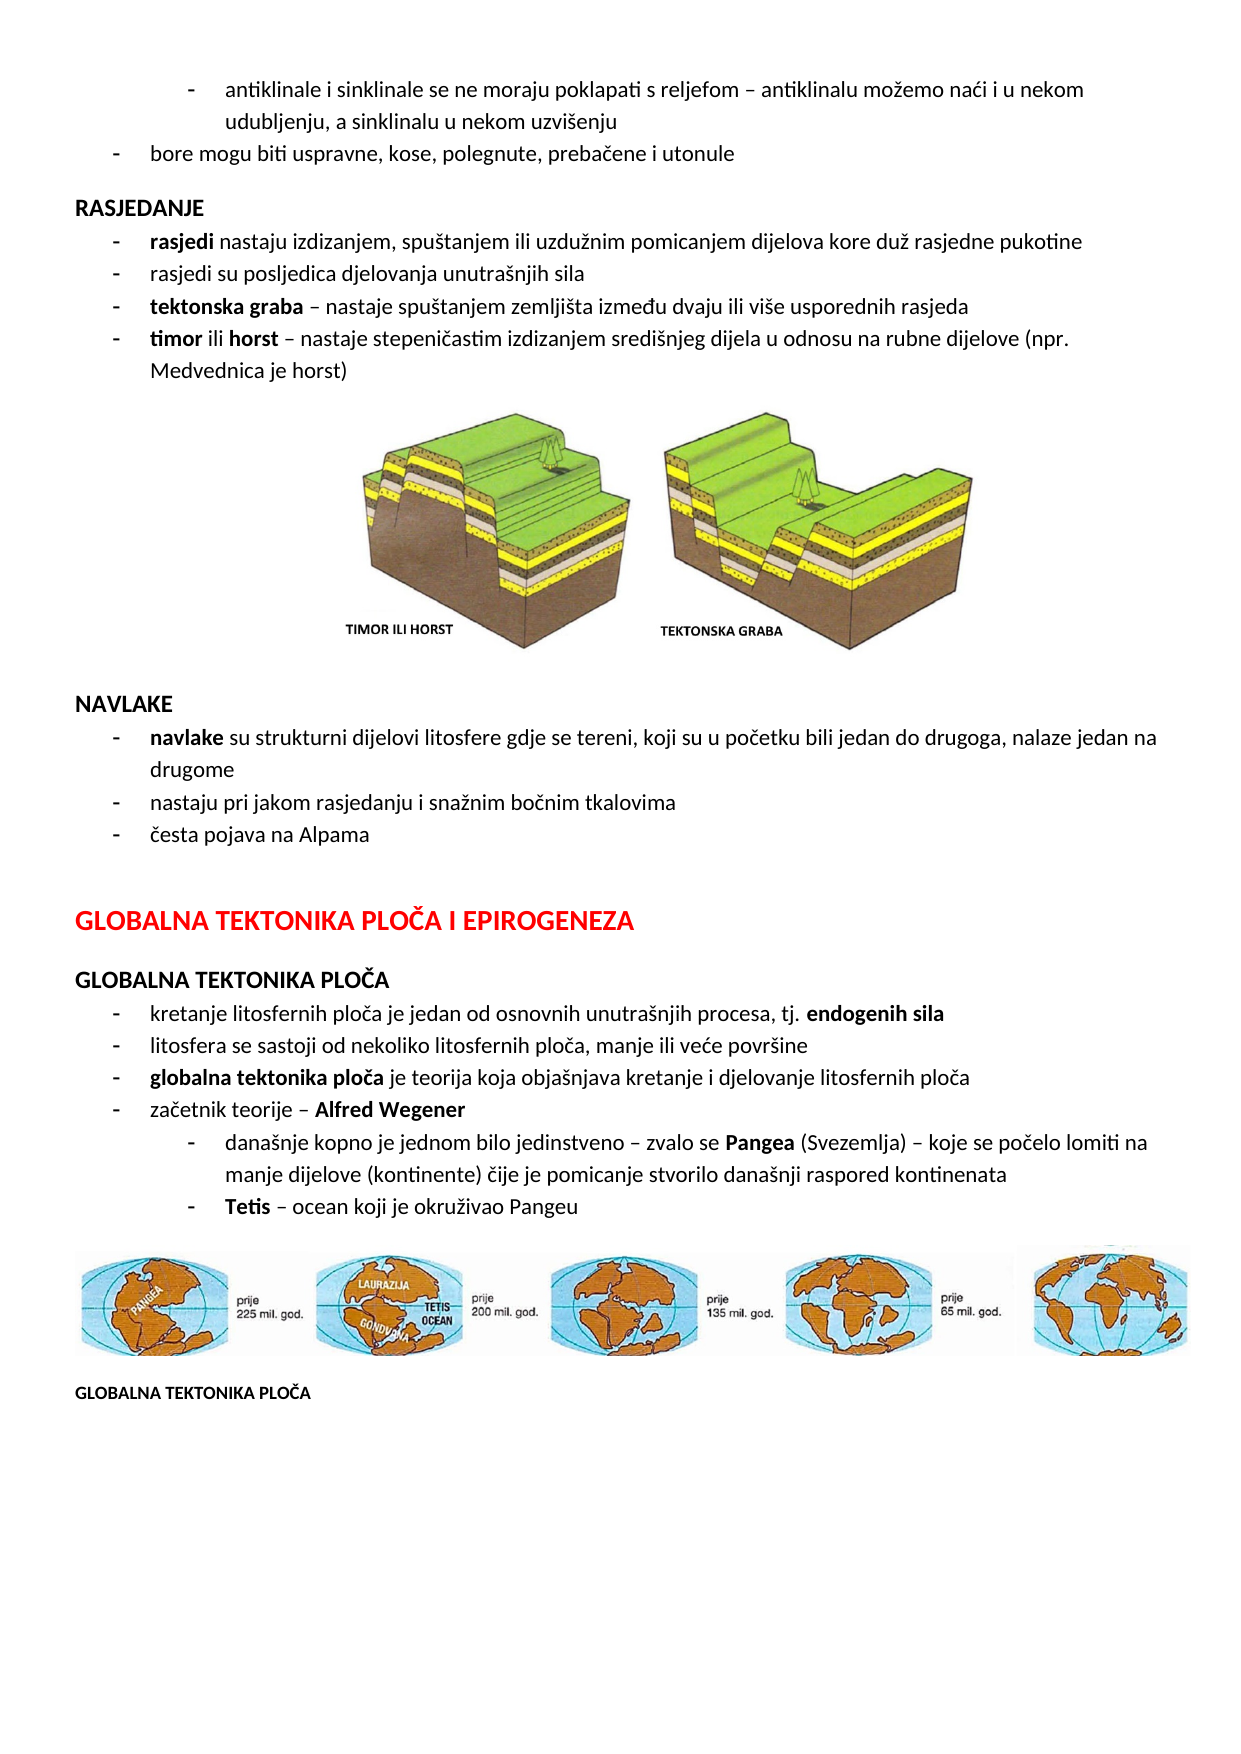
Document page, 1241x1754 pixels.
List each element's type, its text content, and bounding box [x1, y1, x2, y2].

picture [75, 1245, 1191, 1356]
subtitle NAVLAKE [75, 688, 1165, 719]
list začetnik teorije – Alfred Wegener [112, 1096, 1165, 1123]
list timor ili horst – nastaje stepeničastim izdizanjem središnjeg dijela u odnosu na rubne dijelove (npr. Medvednica je horst) [112, 324, 1165, 384]
list Tetis – ocean koji je okruživao Pangeu [187, 1192, 1165, 1220]
list kretanje litosfernih ploča je jedan od osnovnih unutrašnjih procesa, tj. endogenih sila [112, 999, 1165, 1027]
subtitle GLOBALNA TEKTONIKA PLOČA [75, 964, 1165, 994]
subtitle GLOBALNA TEKTONIKA PLOČA I EPIROGENEZA [75, 902, 1165, 938]
list česta pojava na Alpama [112, 820, 1165, 848]
list nastaju pri jakom rasjedanju i snažnim bočnim tkalovima [112, 788, 1165, 816]
list današnje kopno je jednom bilo jedinstveno – zvalo se Pangea (Svezemlja) – koje se počelo lomiti na manje dijelove (kontinente) čije je pomicanje stvorilo današnji raspored kontinenata [187, 1128, 1165, 1188]
list globalna tektonika ploča je teorija koja objašnjava kretanje i djelovanje litosfernih ploča [112, 1063, 1165, 1091]
list litosfera se sastoji od nekoliko litosfernih ploča, manje ili veće površine [112, 1031, 1165, 1059]
list navlake su strukturni dijelovi litosfere gdje se tereni, koji su u početku bili jedan do drugoga, nalaze jedan na drugome [112, 723, 1165, 784]
list tektonska graba – nastaje spuštanjem zemljišta između dvaju ili više usporednih rasjeda [112, 292, 1165, 320]
list antiklinale i sinklinale se ne moraju poklapati s reljefom – antiklinalu možemo naći i u nekom udubljenju, a sinklinalu u nekom uzvišenju [187, 75, 1165, 135]
subtitle RASJEDANJE [75, 192, 1165, 223]
list rasjedi nastaju izdizanjem, spuštanjem ili uzdužnim pomicanjem dijelova kore duž rasjedne pukotine [112, 227, 1165, 255]
text GLOBALNA TEKTONIKA PLOČA [75, 1381, 1165, 1404]
picture [333, 388, 983, 664]
list bore mogu biti uspravne, kose, polegnute, prebačene i utonule [112, 139, 1165, 167]
list rasjedi su posljedica djelovanja unutrašnjih sila [112, 259, 1165, 288]
